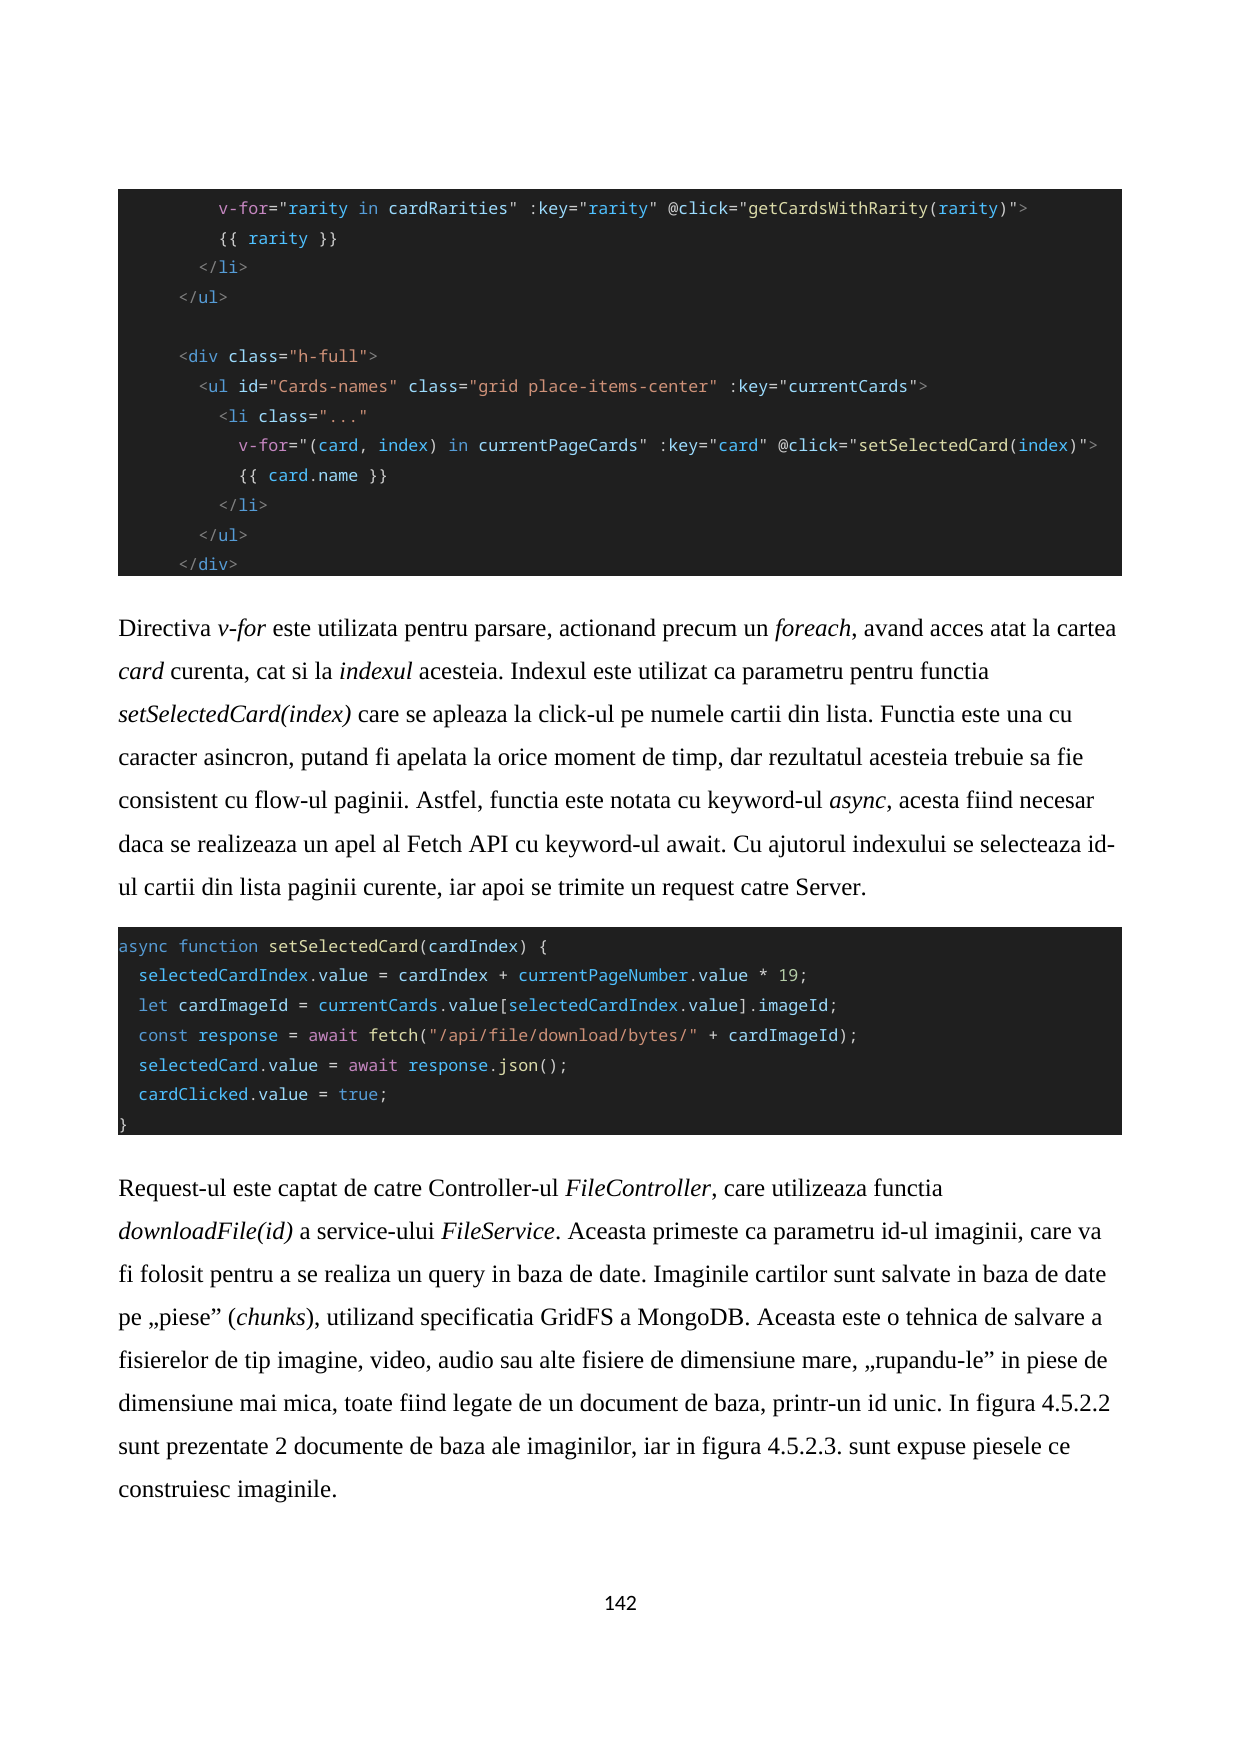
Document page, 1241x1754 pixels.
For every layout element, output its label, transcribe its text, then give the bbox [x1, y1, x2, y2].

text Request-ul este captat de catre Controller-ul FileController, care utilizeaza functia downloadFile(id) a service-ului FileService. Aceasta primeste ca parametru id-ul imaginii, care va fi folosit pentru a se realiza un query in baza de date. Imaginile cartilor sunt salvate in baza de date pe „piese” (chunks), utilizand specificatia GridFS a MongoDB. Aceasta este o tehnica de salvare a fisierelor de tip imagine, video, audio sau alte fisiere de dimensiune mare, „rupandu-le” in piese de dimensiune mai mica, toate fiind legate de un document de baza, printr-un id unic. In figura 4.5.2.2 sunt prezentate 2 documente de baza ale imaginilor, iar in figura 4.5.2.3. sunt expuse piesele ce construiesc imaginile. [118, 1173, 1122, 1503]
text Directiva v-for este utilizata pentru parsare, actionand precum un foreach, avand acces atat la cartea card curenta, cat si la indexul acesteia. Indexul este utilizat ca parametru pentru functia setSelectedCard(index) care se apleaza la click-ul pe numele cartii din lista. Functia este una cu caracter asincron, putand fi apelata la orice moment de timp, dar rezultatul acesteia trebuie sa fie consistent cu flow-ul paginii. Astfel, functia este notata cu keyword-ul async, acesta fiind necesar daca se realizeaza un apel al Fetch API cu keyword-ul await. Cu ajutorul indexului se selecteaza id-ul cartii din lista paginii curente, iar apoi se trimite un request catre Server. [118, 613, 1122, 901]
text v-for="rarity in cardRarities" :key="rarity" @click="getCardsWithRarity(rarity)"> [118, 189, 1122, 219]
text </div> [118, 546, 1122, 576]
text </li> [118, 486, 1122, 516]
text cardClicked.value = true; [118, 1076, 1122, 1106]
text async function setSelectedCard(cardIndex) { [118, 927, 1122, 957]
text {{ rarity }} [118, 219, 1122, 249]
text <div class="h-full"> [118, 338, 1122, 368]
text let cardImageId = currentCards.value[selectedCardIndex.value].imageId; [118, 987, 1122, 1016]
text </li> [118, 249, 1122, 279]
text <ul id="Cards-names" class="grid place-items-center" :key="currentCards"> [118, 368, 1122, 397]
text <li class="..." [118, 397, 1122, 427]
text </ul> [118, 279, 1122, 308]
text v-for="(card, index) in currentPageCards" :key="card" @click="setSelectedCard(index)"> [118, 427, 1122, 457]
text selectedCard.value = await response.json(); [118, 1046, 1122, 1076]
text selectedCardIndex.value = cardIndex + currentPageNumber.value * 19; [118, 957, 1122, 987]
text const response = await fetch("/api/file/download/bytes/" + cardImageId); [118, 1016, 1122, 1046]
text } [118, 1106, 1122, 1135]
text </ul> [118, 516, 1122, 546]
text {{ card.name }} [118, 457, 1122, 486]
